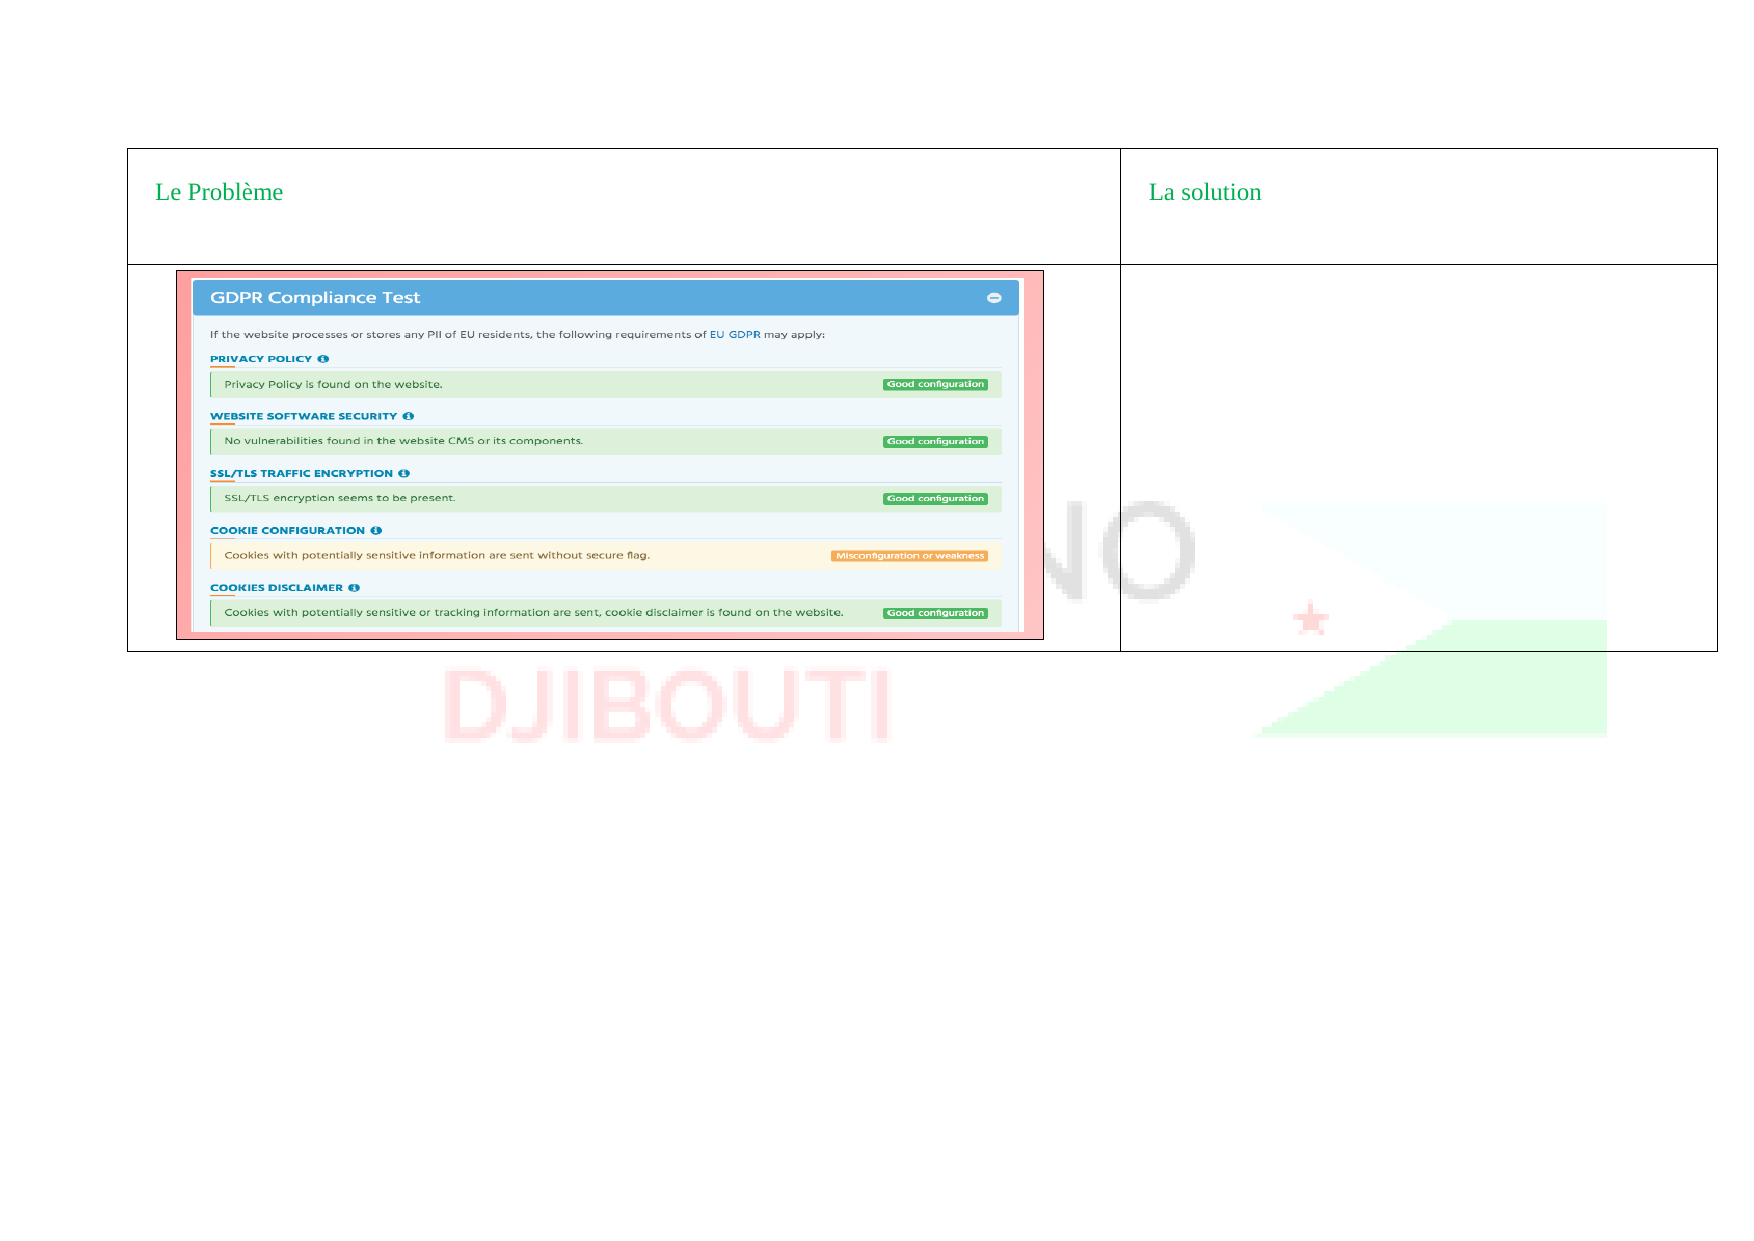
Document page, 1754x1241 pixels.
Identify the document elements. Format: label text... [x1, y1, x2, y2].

table_cell [128, 265, 1120, 651]
table_cell [1121, 265, 1717, 651]
picture [191, 278, 1024, 632]
table_header Le Problème [128, 149, 1120, 264]
table_header La solution [1121, 149, 1717, 264]
